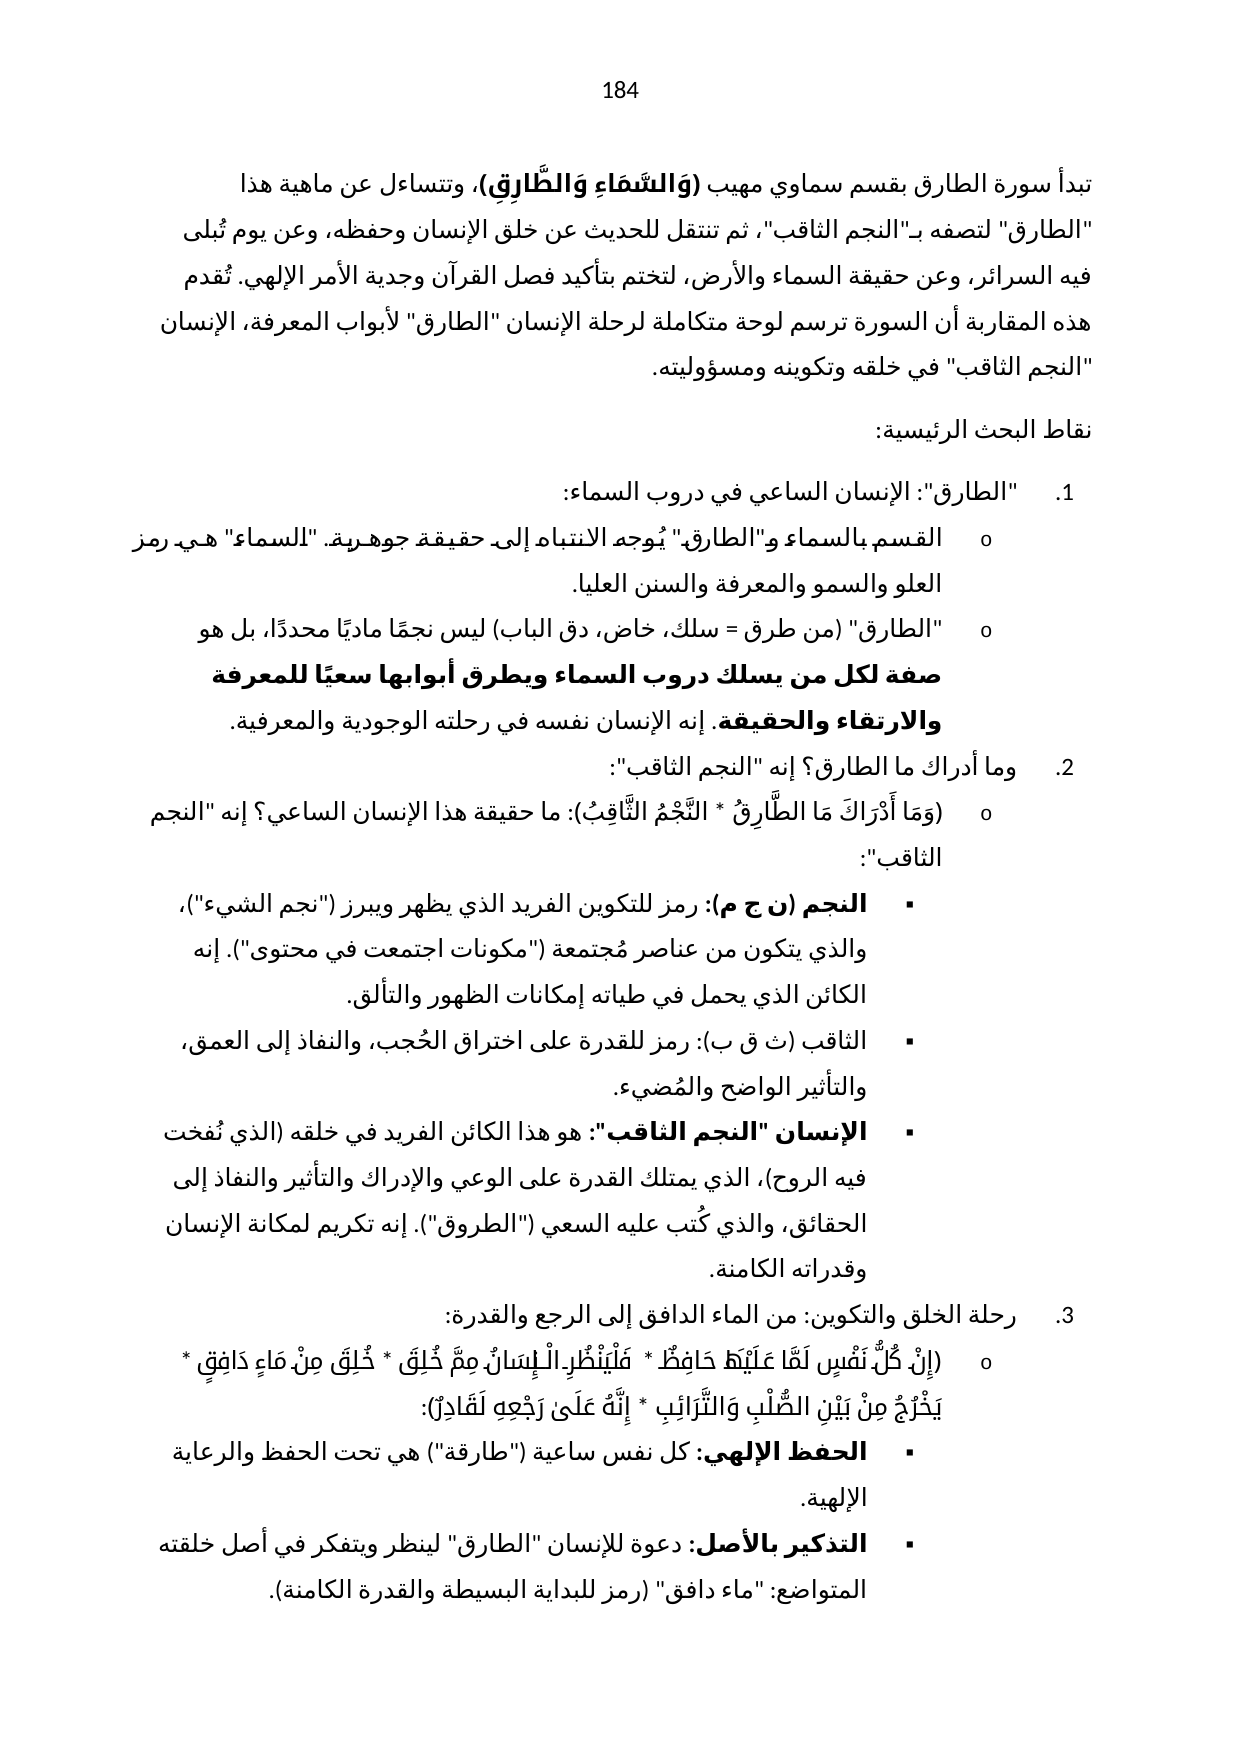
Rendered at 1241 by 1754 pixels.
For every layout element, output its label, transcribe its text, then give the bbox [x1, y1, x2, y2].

list التذكير بالأصل: دعوة للإنسان "الطارق" لينظر ويتفكر في أصل خلقته المتواضع: "ماء دافق" (رمز للبداية البسيطة والقدرة الكامنة). [148, 1528, 905, 1604]
list رحلة الخلق والتكوين: من الماء الدافق إلى الرجع والقدرة: [148, 1299, 1055, 1330]
list ﴿وَمَا أَدْرَاكَ مَا الطَّارِقُ * النَّجْمُ الثَّاقِبُ﴾: ما حقيقة هذا الإنسان الساعي؟ إنه "النجم الثاقب": [148, 796, 980, 873]
list القسم بالسماء و"الطارق" يُوجه الانتباه إلى حقيقة جوهرية. "السماء" هي رمز العلو والسمو والمعرفة والسنن العليا. [148, 522, 980, 598]
list "الطارق" (من طرق = سلك، خاض، دق الباب) ليس نجمًا ماديًا محددًا، بل هو صفة لكل من يسلك دروب السماء ويطرق أبوابها سعيًا للمعرفة والارتقاء والحقيقة. إنه الإنسان نفسه في رحلته الوجودية والمعرفية. [148, 613, 980, 735]
list الحفظ الإلهي: كل نفس ساعية ("طارقة") هي تحت الحفظ والرعاية الإلهية. [148, 1437, 905, 1513]
list النجم (ن ج م): رمز للتكوين الفريد الذي يظهر ويبرز ("نجم الشيء")، والذي يتكون من عناصر مُجتمعة ("مكونات اجتمعت في محتوى"). إنه الكائن الذي يحمل في طياته إمكانات الظهور والتألق. [148, 888, 905, 1010]
list ﴿إِنْ كُلُّ نَفْسٍ لَمَّا عَلَيْهَا حَافِظٌ * فَلْيَنْظُرِ الْإِنسَانُ مِمَّ خُلِقَ * خُلِقَ مِنْ مَاءٍ دَافِقٍ * يَخْرُجُ مِنْ بَيْنِ الصُّلْبِ وَالتَّرَائِبِ * إِنَّهُ عَلَىٰ رَجْعِهِ لَقَادِرٌ﴾: [148, 1345, 980, 1421]
text نقاط البحث الرئيسية: [148, 414, 1092, 444]
list الإنسان "النجم الثاقب": هو هذا الكائن الفريد في خلقه (الذي نُفخت فيه الروح)، الذي يمتلك القدرة على الوعي والإدراك والتأثير والنفاذ إلى الحقائق، والذي كُتب عليه السعي ("الطروق"). إنه تكريم لمكانة الإنسان وقدراته الكامنة. [148, 1116, 905, 1284]
list "الطارق": الإنسان الساعي في دروب السماء: [148, 476, 1055, 507]
text تبدأ سورة الطارق بقسم سماوي مهيب ﴿وَالسَّمَاءِ وَالطَّارِقِ﴾، وتتساءل عن ماهية هذا "الطارق" لتصفه بـ"النجم الثاقب"، ثم تنتقل للحديث عن خلق الإنسان وحفظه، وعن يوم تُبلى فيه السرائر، وعن حقيقة السماء والأرض، لتختم بتأكيد فصل القرآن وجدية الأمر الإلهي. تُقدم هذه المقاربة أن السورة ترسم لوحة متكاملة لرحلة الإنسان "الطارق" لأبواب المعرفة، الإنسان "النجم الثاقب" في خلقه وتكوينه ومسؤوليته. [148, 168, 1092, 382]
list وما أدراك ما الطارق؟ إنه "النجم الثاقب": [148, 751, 1055, 781]
list الثاقب (ث ق ب): رمز للقدرة على اختراق الحُجب، والنفاذ إلى العمق، والتأثير الواضح والمُضيء. [148, 1025, 905, 1101]
